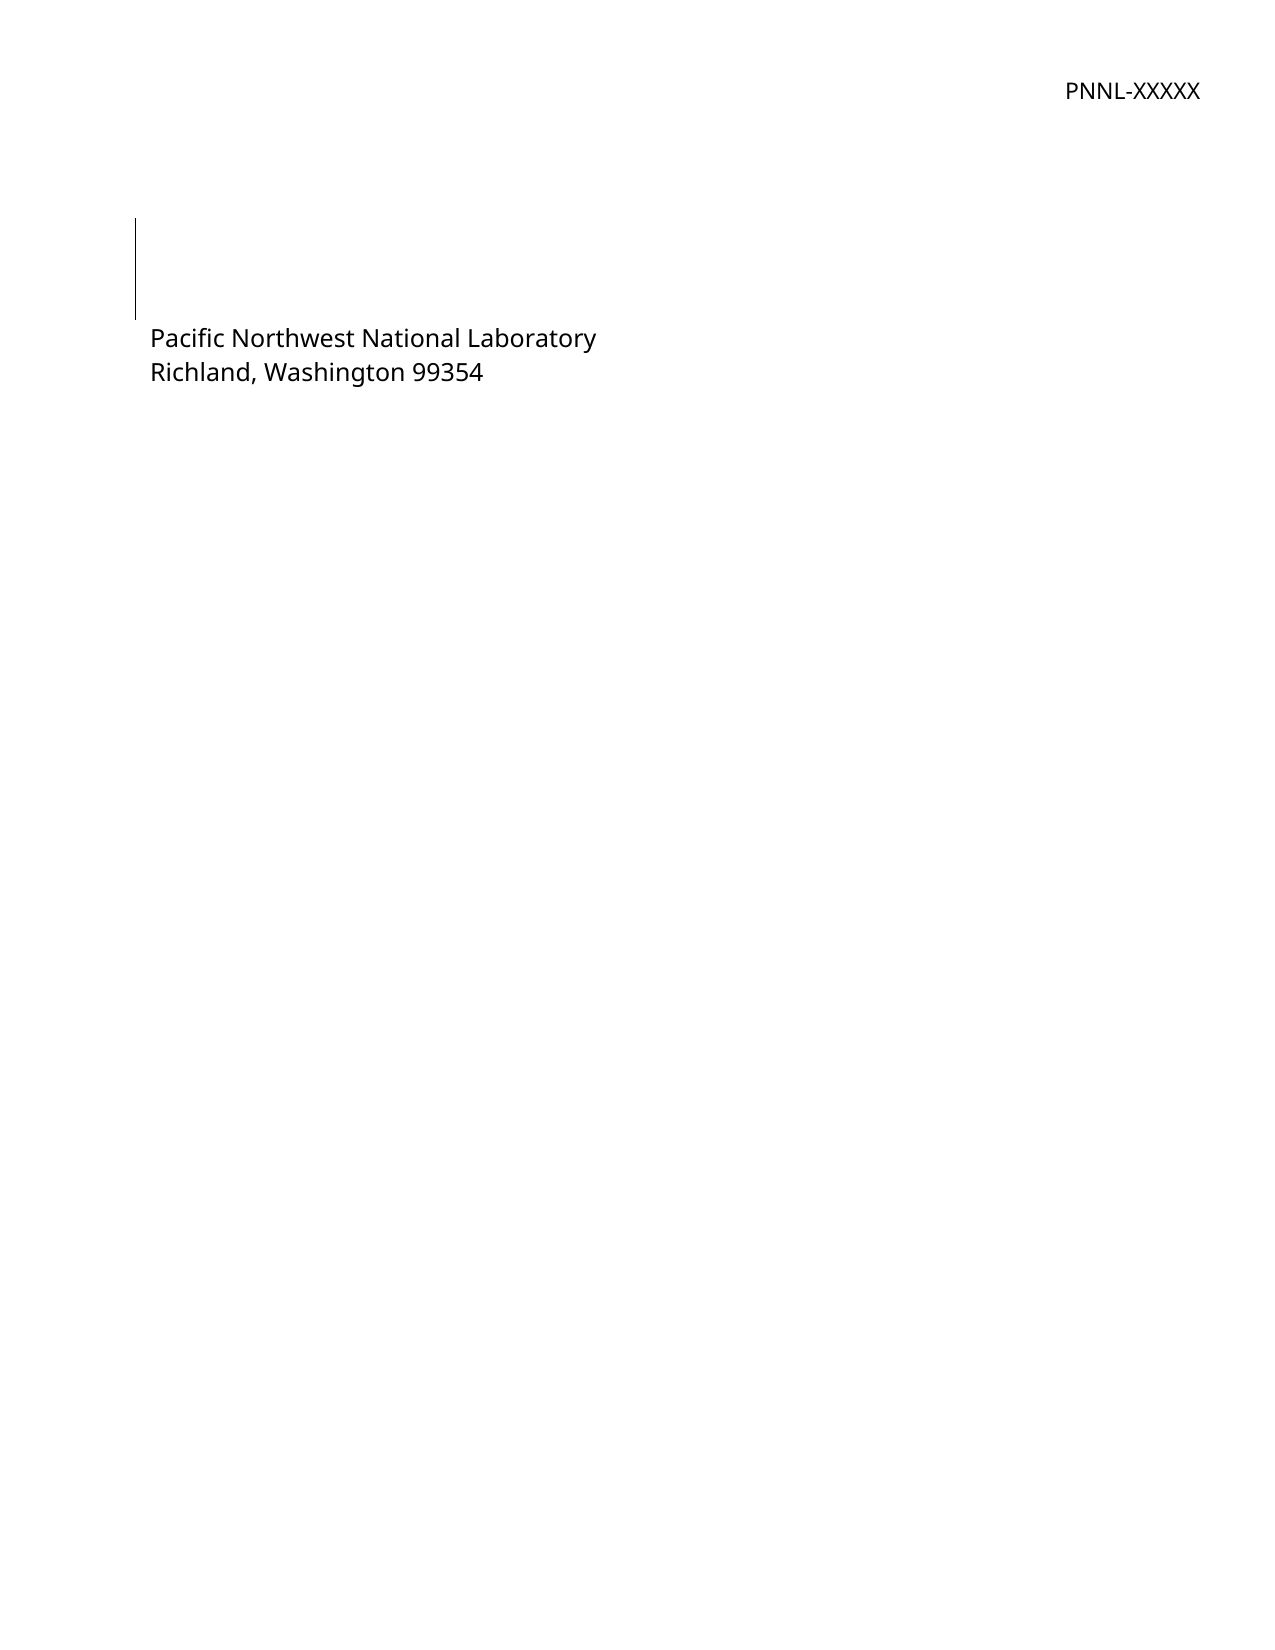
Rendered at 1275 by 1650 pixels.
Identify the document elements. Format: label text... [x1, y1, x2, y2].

title Richland, Washington 99354 [150, 354, 1125, 388]
title Pacific Northwest National Laboratory [150, 320, 1125, 354]
